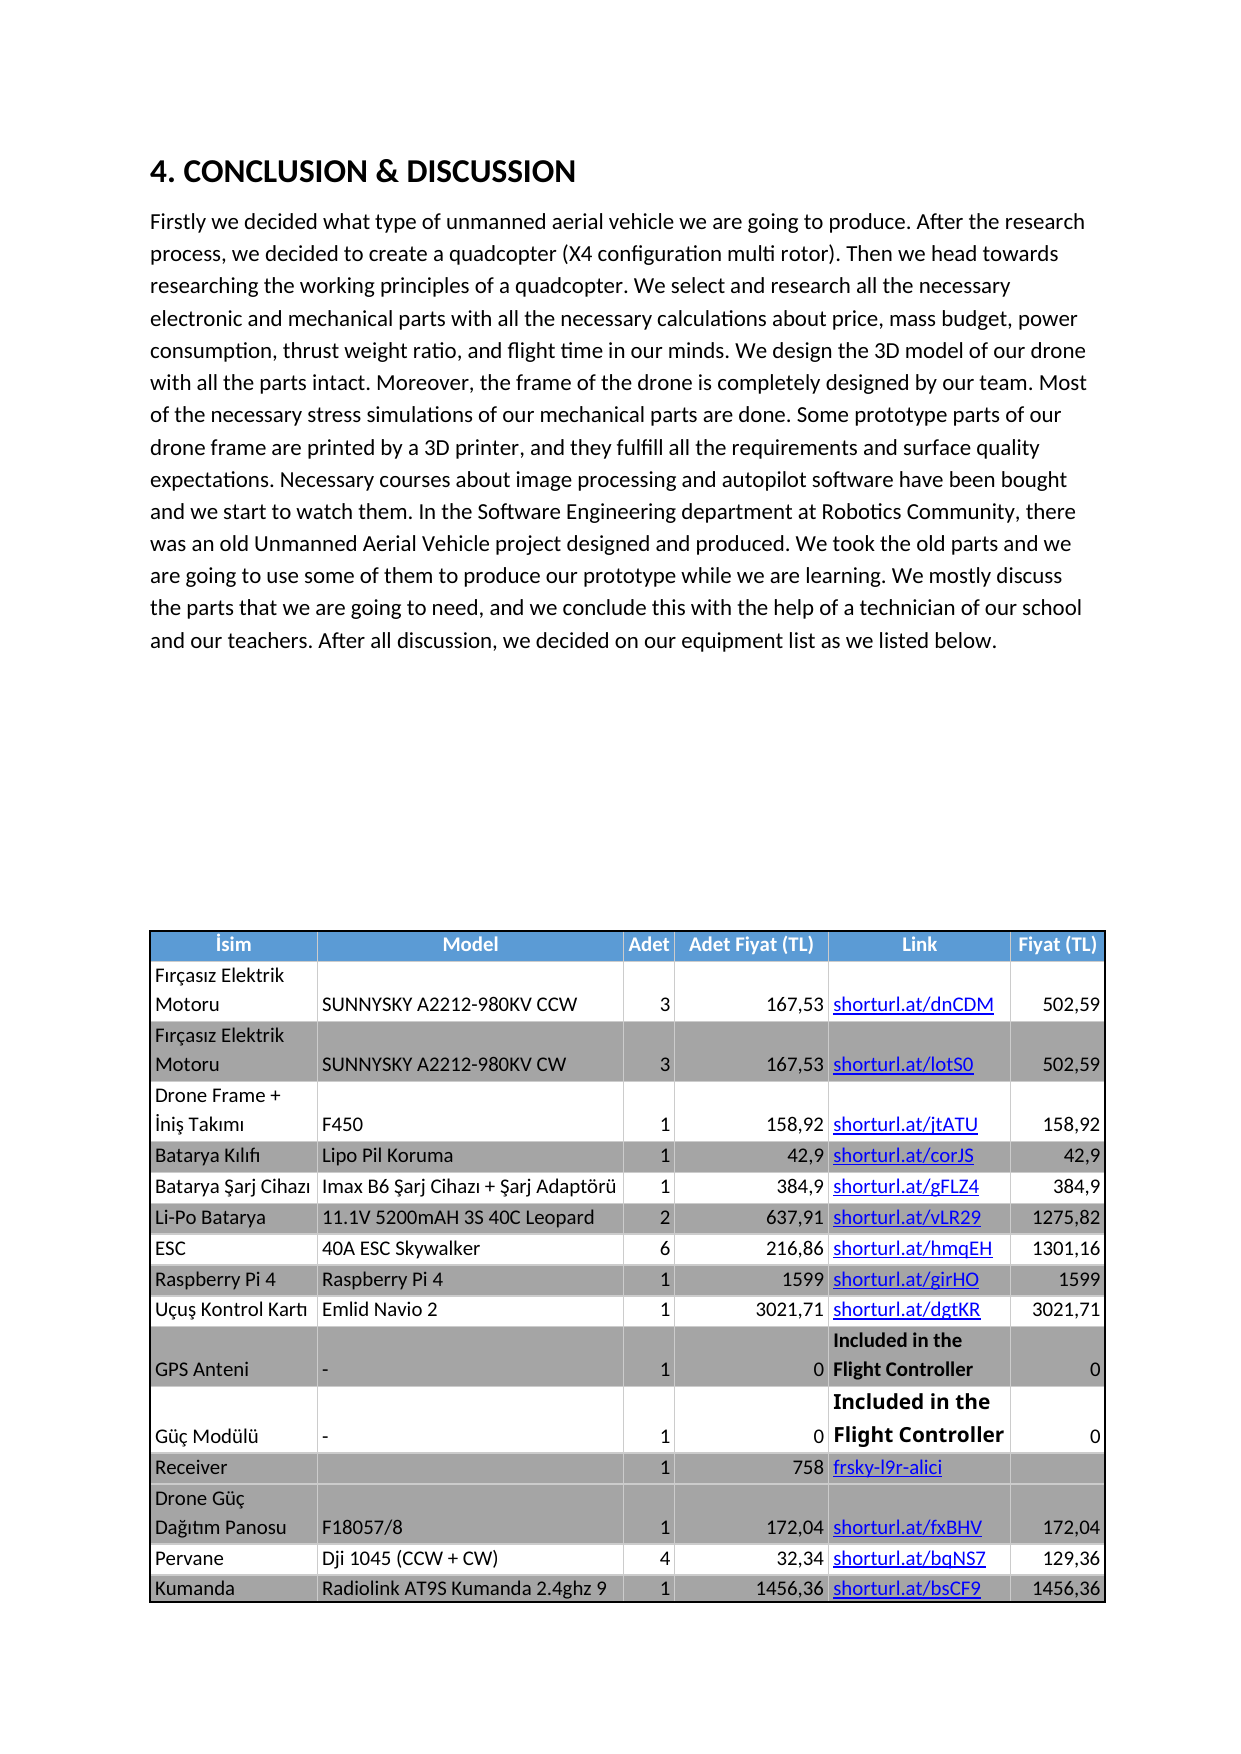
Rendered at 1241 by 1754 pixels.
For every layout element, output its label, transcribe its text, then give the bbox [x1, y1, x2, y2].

table_cell 2 [624, 1204, 674, 1233]
table_cell shorturl.at/vLR29 [829, 1204, 1010, 1233]
table_cell [318, 1454, 623, 1483]
table_cell Drone Frame + İniş Takımı [151, 1082, 317, 1141]
table_cell 129,36 [1011, 1545, 1104, 1574]
table_cell 3021,71 [675, 1297, 828, 1326]
table_cell 1301,16 [1011, 1235, 1104, 1264]
table_cell 172,04 [675, 1485, 828, 1543]
table_cell Drone Güç Dağıtım Panosu [151, 1485, 317, 1543]
table_cell 1 [624, 1142, 674, 1172]
table_cell Güç Modülü [151, 1387, 317, 1452]
table_cell shorturl.at/bsCF9 [829, 1576, 1010, 1601]
table_cell frsky-l9r-alici [829, 1454, 1010, 1483]
table_cell 1 [624, 1082, 674, 1141]
table_cell 6 [624, 1235, 674, 1264]
table_header İsim [151, 932, 317, 961]
table_cell 11.1V 5200mAH 3S 40C Leopard [318, 1204, 623, 1233]
table_cell 502,59 [1011, 962, 1104, 1021]
table_cell 167,53 [675, 962, 828, 1021]
table_cell shorturl.at/corJS [829, 1142, 1010, 1172]
table_cell 1 [624, 1576, 674, 1601]
table_cell Included in the Flight Controller [829, 1327, 1010, 1386]
table_cell shorturl.at/lotS0 [829, 1022, 1010, 1081]
table_cell shorturl.at/hmqEH [829, 1235, 1010, 1264]
table_header Adet Fiyat (TL) [675, 932, 828, 961]
table_cell Raspberry Pi 4 [151, 1266, 317, 1295]
table_cell 167,53 [675, 1022, 828, 1081]
table_cell Imax B6 Şarj Cihazı + Şarj Adaptörü [318, 1173, 623, 1202]
table_cell Emlid Navio 2 [318, 1297, 623, 1326]
table_cell 0 [1011, 1387, 1104, 1452]
table_cell 3 [624, 1022, 674, 1081]
table_cell 384,9 [675, 1173, 828, 1202]
table_cell SUNNYSKY A2212-980KV CCW [318, 962, 623, 1021]
table_cell 40A ESC Skywalker [318, 1235, 623, 1264]
text 4. CONCLUSION & DISCUSSION [150, 150, 1090, 191]
table_cell 1275,82 [1011, 1204, 1104, 1233]
table_cell 502,59 [1011, 1022, 1104, 1081]
table_cell 1 [624, 1454, 674, 1483]
table_cell 42,9 [1011, 1142, 1104, 1172]
table_cell 42,9 [675, 1142, 828, 1172]
table_cell 3 [624, 962, 674, 1021]
table_cell - [318, 1387, 623, 1452]
table_cell Fırçasız Elektrik Motoru [151, 1022, 317, 1081]
table_cell 1 [624, 1485, 674, 1543]
table_header Link [829, 932, 1010, 961]
table_cell 384,9 [1011, 1173, 1104, 1202]
table_cell Kumanda [151, 1576, 317, 1601]
table_header Model [318, 932, 623, 961]
table_cell ESC [151, 1235, 317, 1264]
table_cell 0 [675, 1327, 828, 1386]
table_cell shorturl.at/jtATU [829, 1082, 1010, 1141]
table_cell shorturl.at/girHO [829, 1266, 1010, 1295]
table_cell [1011, 1454, 1104, 1483]
table_cell Receiver [151, 1454, 317, 1483]
table_cell 1599 [1011, 1266, 1104, 1295]
table_cell 1 [624, 1266, 674, 1295]
table_cell 158,92 [675, 1082, 828, 1141]
table_header Adet [624, 932, 674, 961]
table_cell 1599 [675, 1266, 828, 1295]
table_cell 32,34 [675, 1545, 828, 1574]
table_cell 1456,36 [675, 1576, 828, 1601]
table_cell Li-Po Batarya [151, 1204, 317, 1233]
table_cell 158,92 [1011, 1082, 1104, 1141]
table_cell - [318, 1327, 623, 1386]
table_cell Pervane [151, 1545, 317, 1574]
table_cell F18057/8 [318, 1485, 623, 1543]
table_cell 4 [624, 1545, 674, 1574]
table_cell Uçuş Kontrol Kartı [151, 1297, 317, 1326]
table_cell 758 [675, 1454, 828, 1483]
table_cell 1 [624, 1387, 674, 1452]
table_cell Batarya Kılıfı [151, 1142, 317, 1172]
table_cell 216,86 [675, 1235, 828, 1264]
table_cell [318, 1576, 623, 1601]
table_cell 637,91 [675, 1204, 828, 1233]
table_cell Lipo Pil Koruma [318, 1142, 623, 1172]
table_cell shorturl.at/dgtKR [829, 1297, 1010, 1326]
table_cell Raspberry Pi 4 [318, 1266, 623, 1295]
text Firstly we decided what type of unmanned aerial vehicle we are going to produce. After the research process, we decided to create a quadcopter (X4 configuration multi rotor). Then we head towards researching the working principles of a quadcopter. We select and research all the necessary electronic and mechanical parts with all the necessary calculations about price, mass budget, power consumption, thrust weight ratio, and flight time in our minds. We design the 3D model of our drone with all the parts intact. Moreover, the frame of the drone is completely designed by our team. Most of the necessary stress simulations of our mechanical parts are done. Some prototype parts of our drone frame are printed by a 3D printer, and they fulfill all the requirements and surface quality expectations. Necessary courses about image processing and autopilot software have been bought and we start to watch them. In the Software Engineering department at Robotics Community, there was an old Unmanned Aerial Vehicle project designed and produced. We took the old parts and we are going to use some of them to produce our prototype while we are learning. We mostly discuss the parts that we are going to need, and we conclude this with the help of a technician of our school and our teachers. After all discussion, we decided on our equipment list as we listed below. [150, 207, 1090, 654]
table_cell shorturl.at/bqNS7 [829, 1545, 1010, 1574]
table_cell 1 [624, 1297, 674, 1326]
table_cell SUNNYSKY A2212-980KV CW [318, 1022, 623, 1081]
table_cell Fırçasız Elektrik Motoru [151, 962, 317, 1021]
table_cell shorturl.at/fxBHV [829, 1485, 1010, 1543]
table_cell 0 [675, 1387, 828, 1452]
table_cell 0 [1011, 1327, 1104, 1386]
table_cell 3021,71 [1011, 1297, 1104, 1326]
table_cell Batarya Şarj Cihazı [151, 1173, 317, 1202]
table_cell F450 [318, 1082, 623, 1141]
table_cell 1456,36 [1011, 1576, 1104, 1601]
table_cell Included in the Flight Controller [829, 1387, 1010, 1452]
table_cell Dji 1045 (CCW + CW) [318, 1545, 623, 1574]
table_cell 172,04 [1011, 1485, 1104, 1543]
table_cell shorturl.at/gFLZ4 [829, 1173, 1010, 1202]
table_header Fiyat (TL) [1011, 932, 1104, 961]
table_cell shorturl.at/dnCDM [829, 962, 1010, 1021]
table_cell GPS Anteni [151, 1327, 317, 1386]
table_cell 1 [624, 1327, 674, 1386]
table_cell 1 [624, 1173, 674, 1202]
